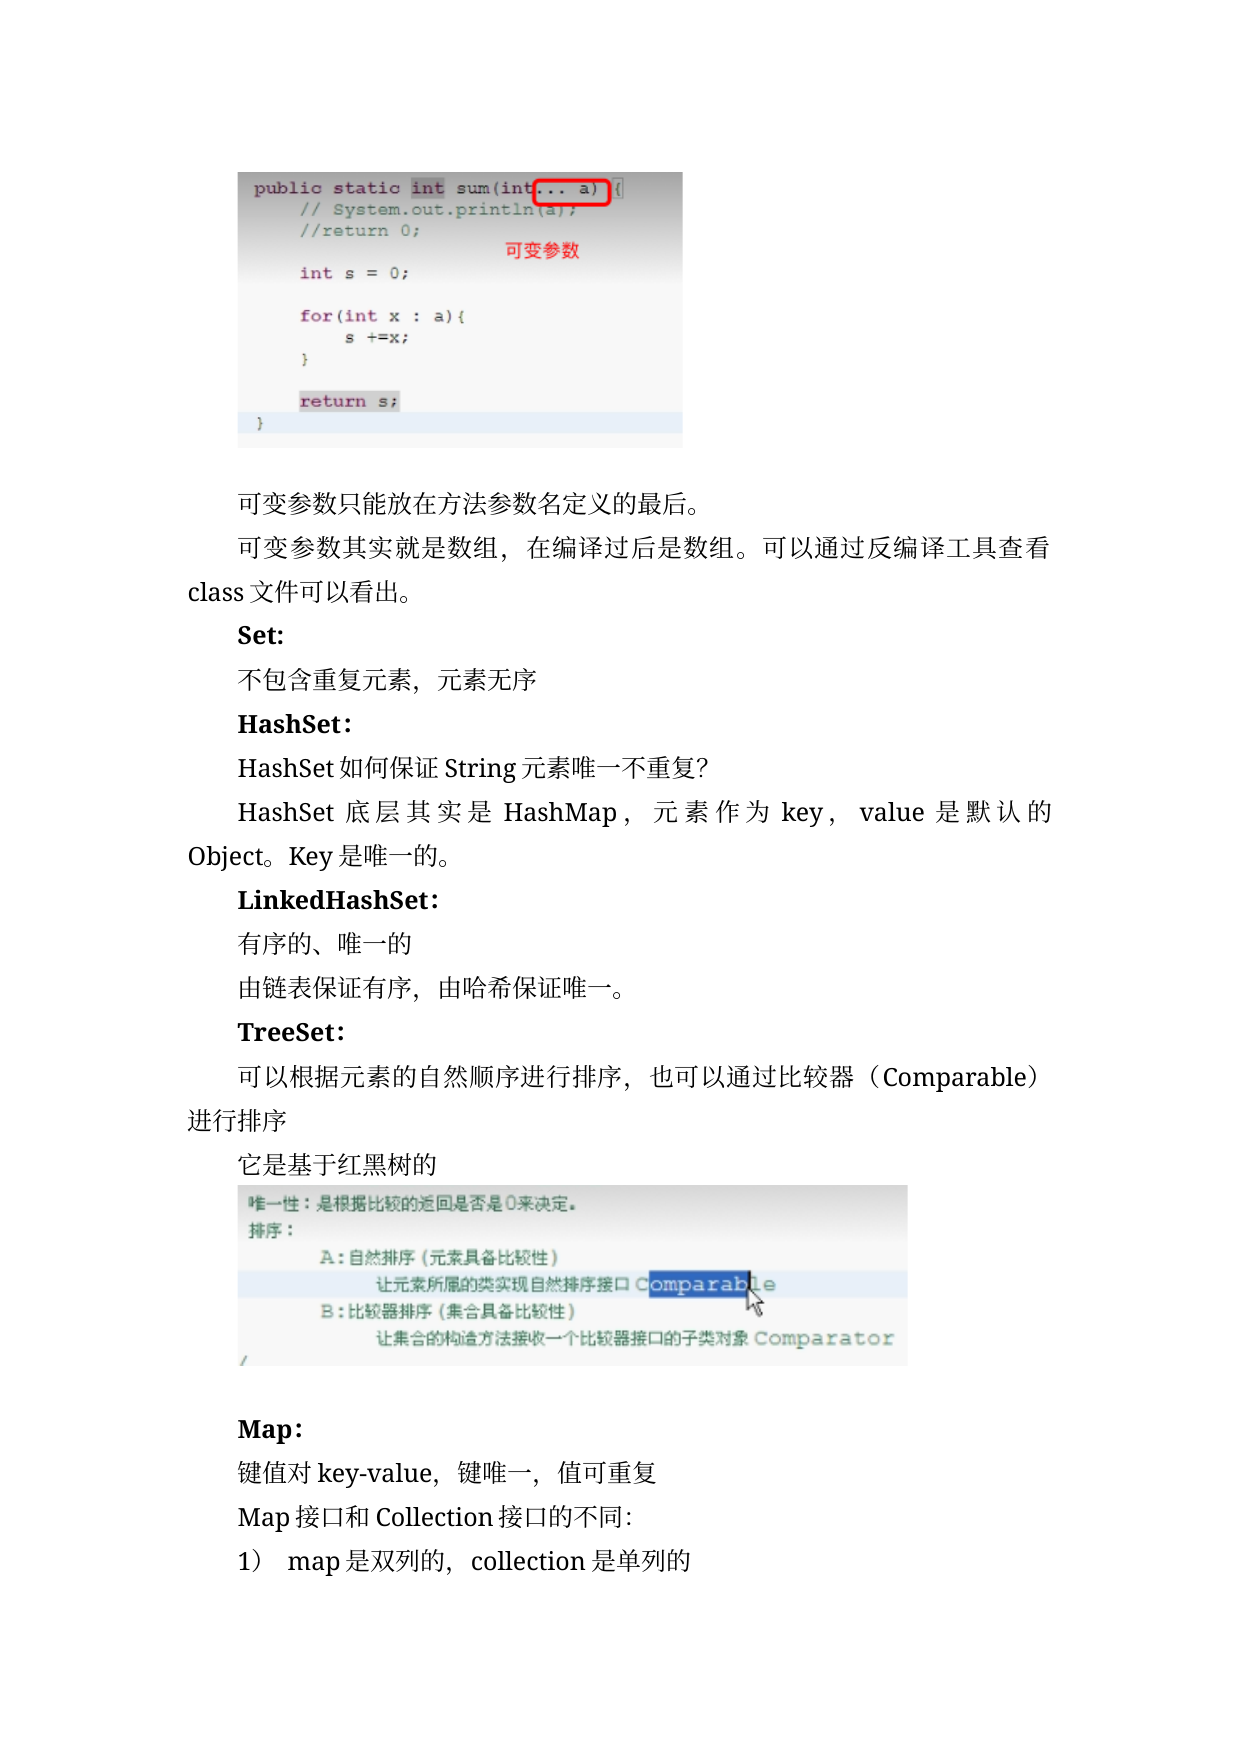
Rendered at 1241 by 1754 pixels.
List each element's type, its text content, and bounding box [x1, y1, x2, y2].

list 可以根据元素的自然顺序进行排序，也可以通过比较器（Comparable）进行排序 [187, 1053, 1053, 1141]
list 它是基于红黑树的 [187, 1141, 1053, 1185]
list map是双列的，collection是单列的 [237, 1538, 1053, 1582]
list HashSet底层其实是HashMap，元素作为key，value是默认的Object。Key是唯一的。 [187, 789, 1053, 877]
list HashSet： [187, 701, 1053, 745]
list 键值对key-value，键唯一，值可重复 [187, 1450, 1053, 1494]
list 有序的、唯一的 [187, 921, 1053, 965]
list Map： [187, 1406, 1053, 1450]
picture [237, 172, 683, 448]
list 由链表保证有序，由哈希保证唯一。 [187, 965, 1053, 1009]
list Map接口和Collection接口的不同： [187, 1494, 1053, 1538]
list LinkedHashSet： [187, 877, 1053, 921]
list Set: [187, 613, 1053, 657]
list TreeSet： [187, 1009, 1053, 1053]
list 可变参数其实就是数组，在编译过后是数组。可以通过反编译工具查看class文件可以看出。 [187, 524, 1053, 613]
list 不包含重复元素，元素无序 [187, 657, 1053, 701]
list 可变参数只能放在方法参数名定义的最后。 [187, 480, 1053, 524]
picture [237, 1185, 908, 1366]
list HashSet如何保证String元素唯一不重复？ [187, 745, 1053, 789]
